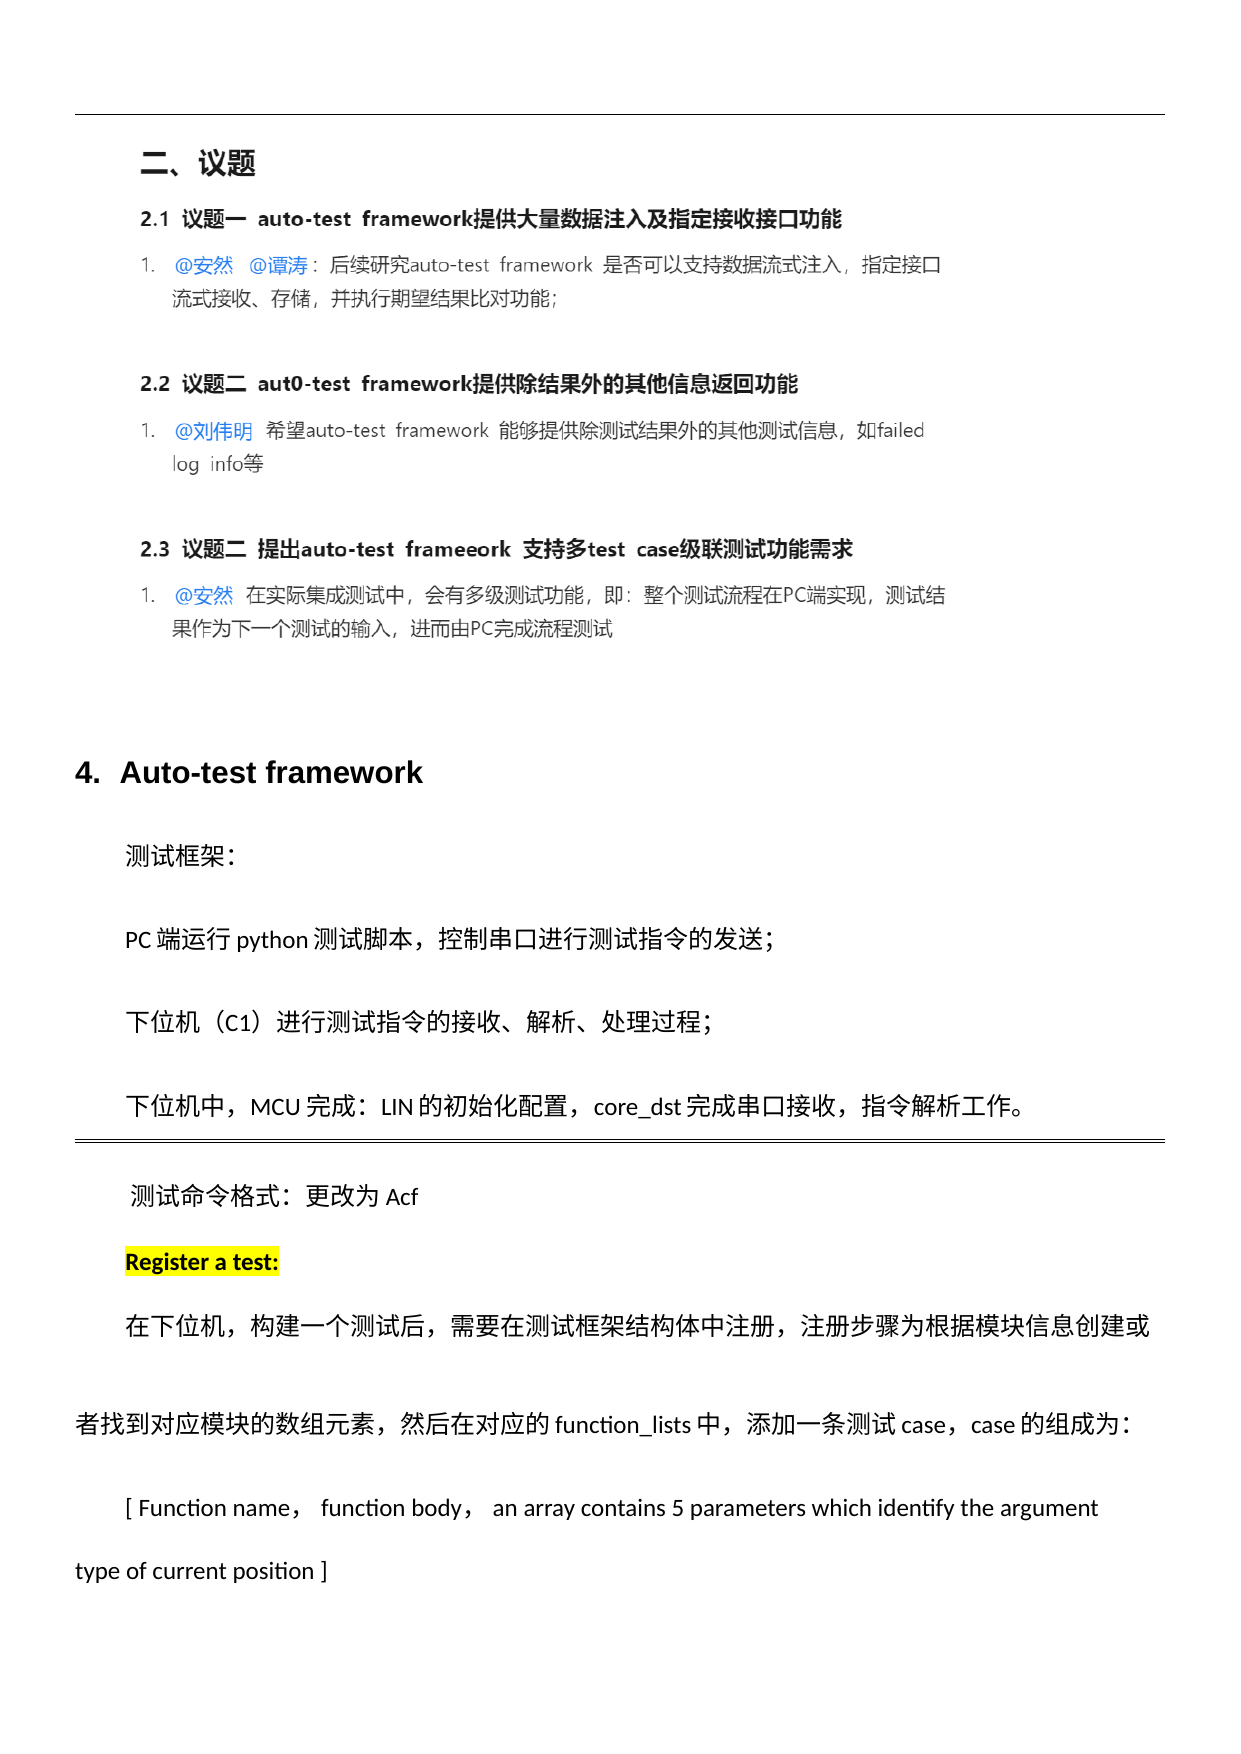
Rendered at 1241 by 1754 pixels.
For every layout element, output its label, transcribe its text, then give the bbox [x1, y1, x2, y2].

text PC端运行python测试脚本，控制串口进行测试指令的发送； [75, 905, 1165, 970]
text 在下位机，构建一个测试后，需要在测试框架结构体中注册，注册步骤为根据模块信息创建或者找到对应模块的数组元素，然后在对应的function_lists中，添加一条测试case，case的组成为： [75, 1292, 1165, 1455]
text 下位机中，MCU完成：LIN的初始化配置，core_dst完成串口接收，指令解析工作。 [75, 1072, 1165, 1139]
text 下位机（C1）进行测试指令的接收、解析、处理过程； [75, 988, 1165, 1053]
text [ Function name， function body， an array contains 5 parameters which identify the argument type of current position ] [75, 1473, 1165, 1587]
subtitle Auto-test framework [75, 739, 1165, 804]
text 测试框架： [75, 822, 1165, 887]
text 测试命令格式：更改为Acf [75, 1162, 1165, 1227]
text Register a test: [75, 1245, 1165, 1277]
